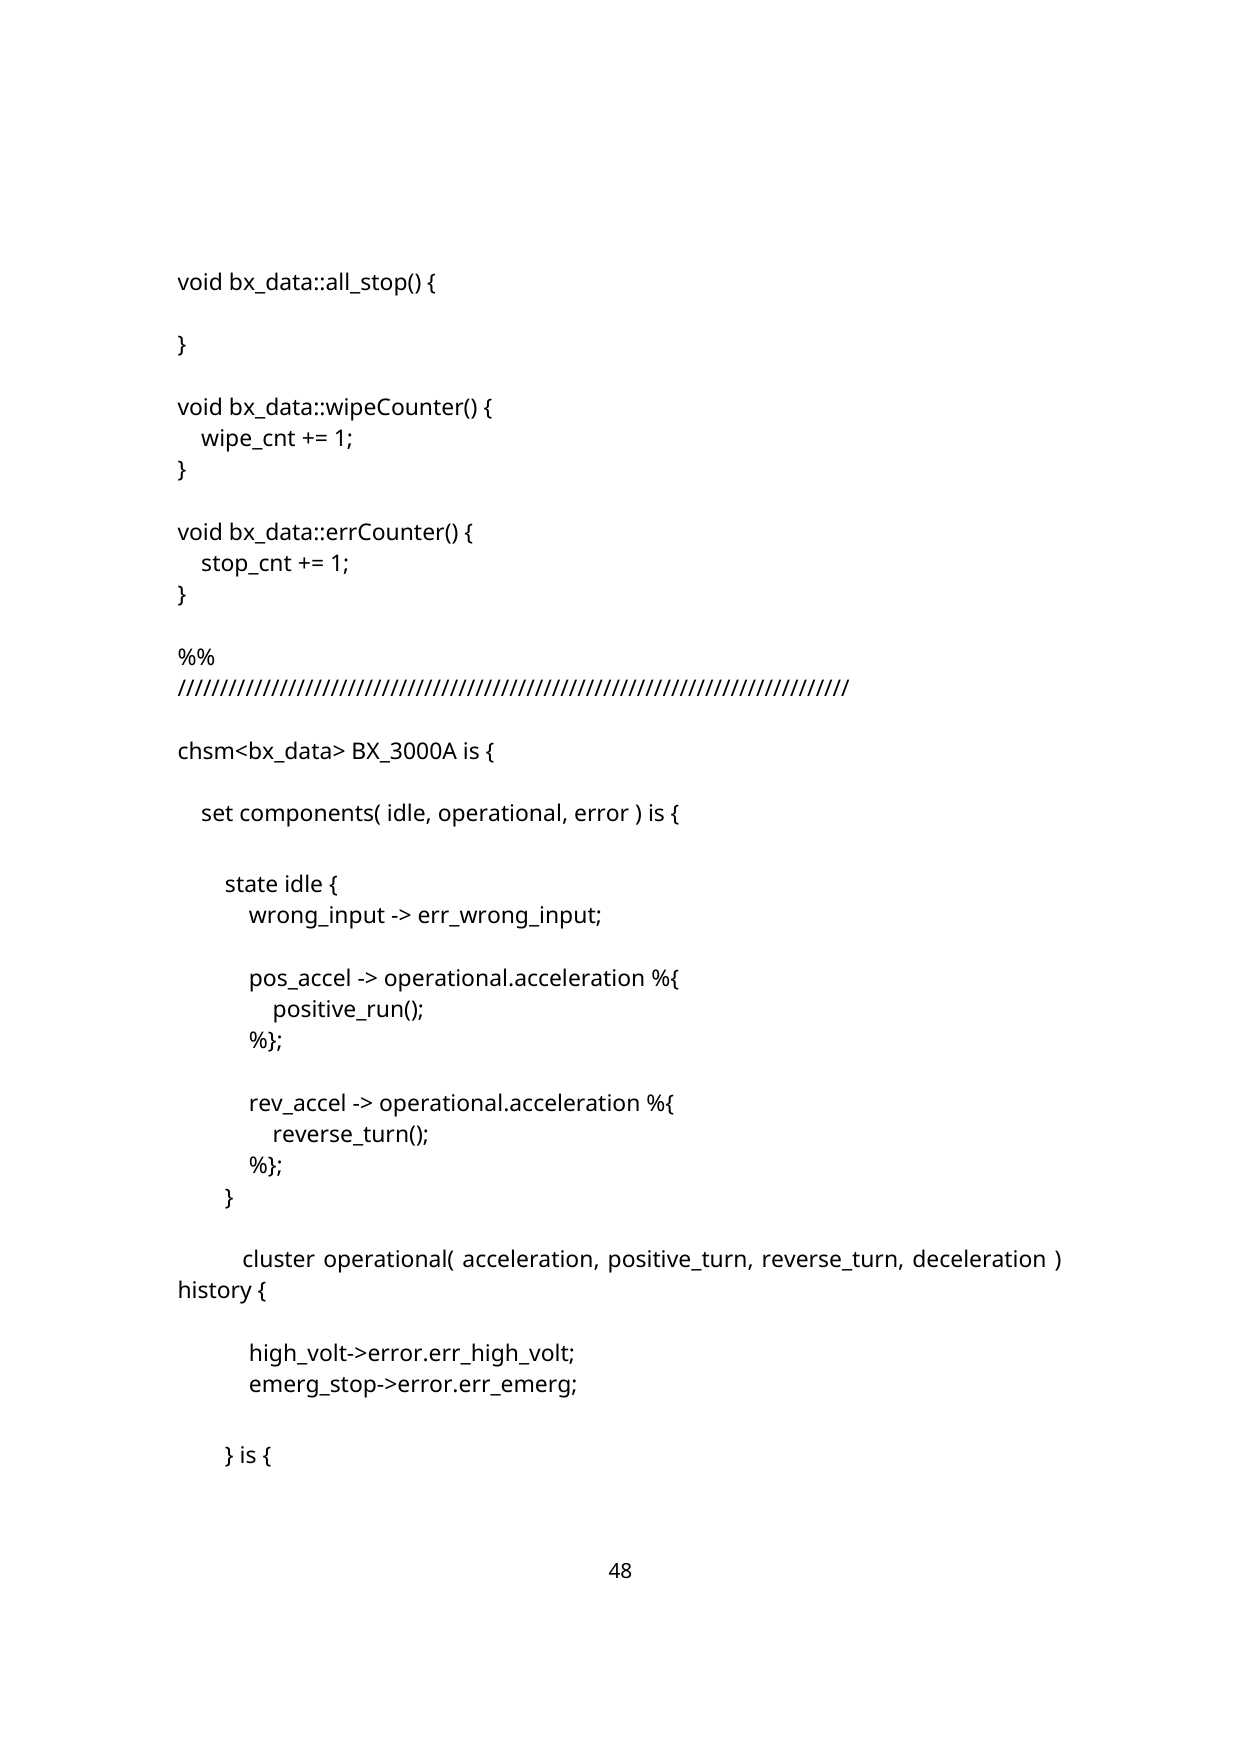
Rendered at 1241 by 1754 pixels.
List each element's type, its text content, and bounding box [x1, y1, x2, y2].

text } [177, 453, 1063, 484]
text } [177, 578, 1063, 609]
text } is { [177, 1439, 1063, 1470]
text %% [177, 641, 1063, 672]
text emerg_stop->error.err_emerg; [177, 1368, 1063, 1399]
text } [177, 1181, 1063, 1212]
text %}; [177, 1024, 1063, 1056]
text pos_accel -> operational.acceleration %{ [177, 962, 1063, 993]
text chsm<bx_data> BX_3000A is { [177, 734, 1063, 766]
text wipe_cnt += 1; [177, 422, 1063, 453]
text high_volt->error.err_high_volt; [177, 1337, 1063, 1368]
text } [177, 328, 1063, 359]
text rev_accel -> operational.acceleration %{ [177, 1087, 1063, 1118]
text wrong_input -> err_wrong_input; [177, 899, 1063, 931]
text void bx_data::errCounter() { [177, 516, 1063, 547]
text reverse_turn(); [177, 1118, 1063, 1149]
text cluster operational( acceleration, positive_turn, reverse_turn, deceleration ) history { [177, 1243, 1063, 1306]
text stop_cnt += 1; [177, 547, 1063, 578]
text void bx_data::wipeCounter() { [177, 391, 1063, 422]
text void bx_data::all_stop() { [177, 266, 1063, 297]
text /////////////////////////////////////////////////////////////////////////////// [177, 672, 1063, 703]
text state idle { [177, 868, 1063, 899]
text %}; [177, 1149, 1063, 1181]
text set components( idle, operational, error ) is { [177, 797, 1063, 828]
text positive_run(); [177, 993, 1063, 1024]
